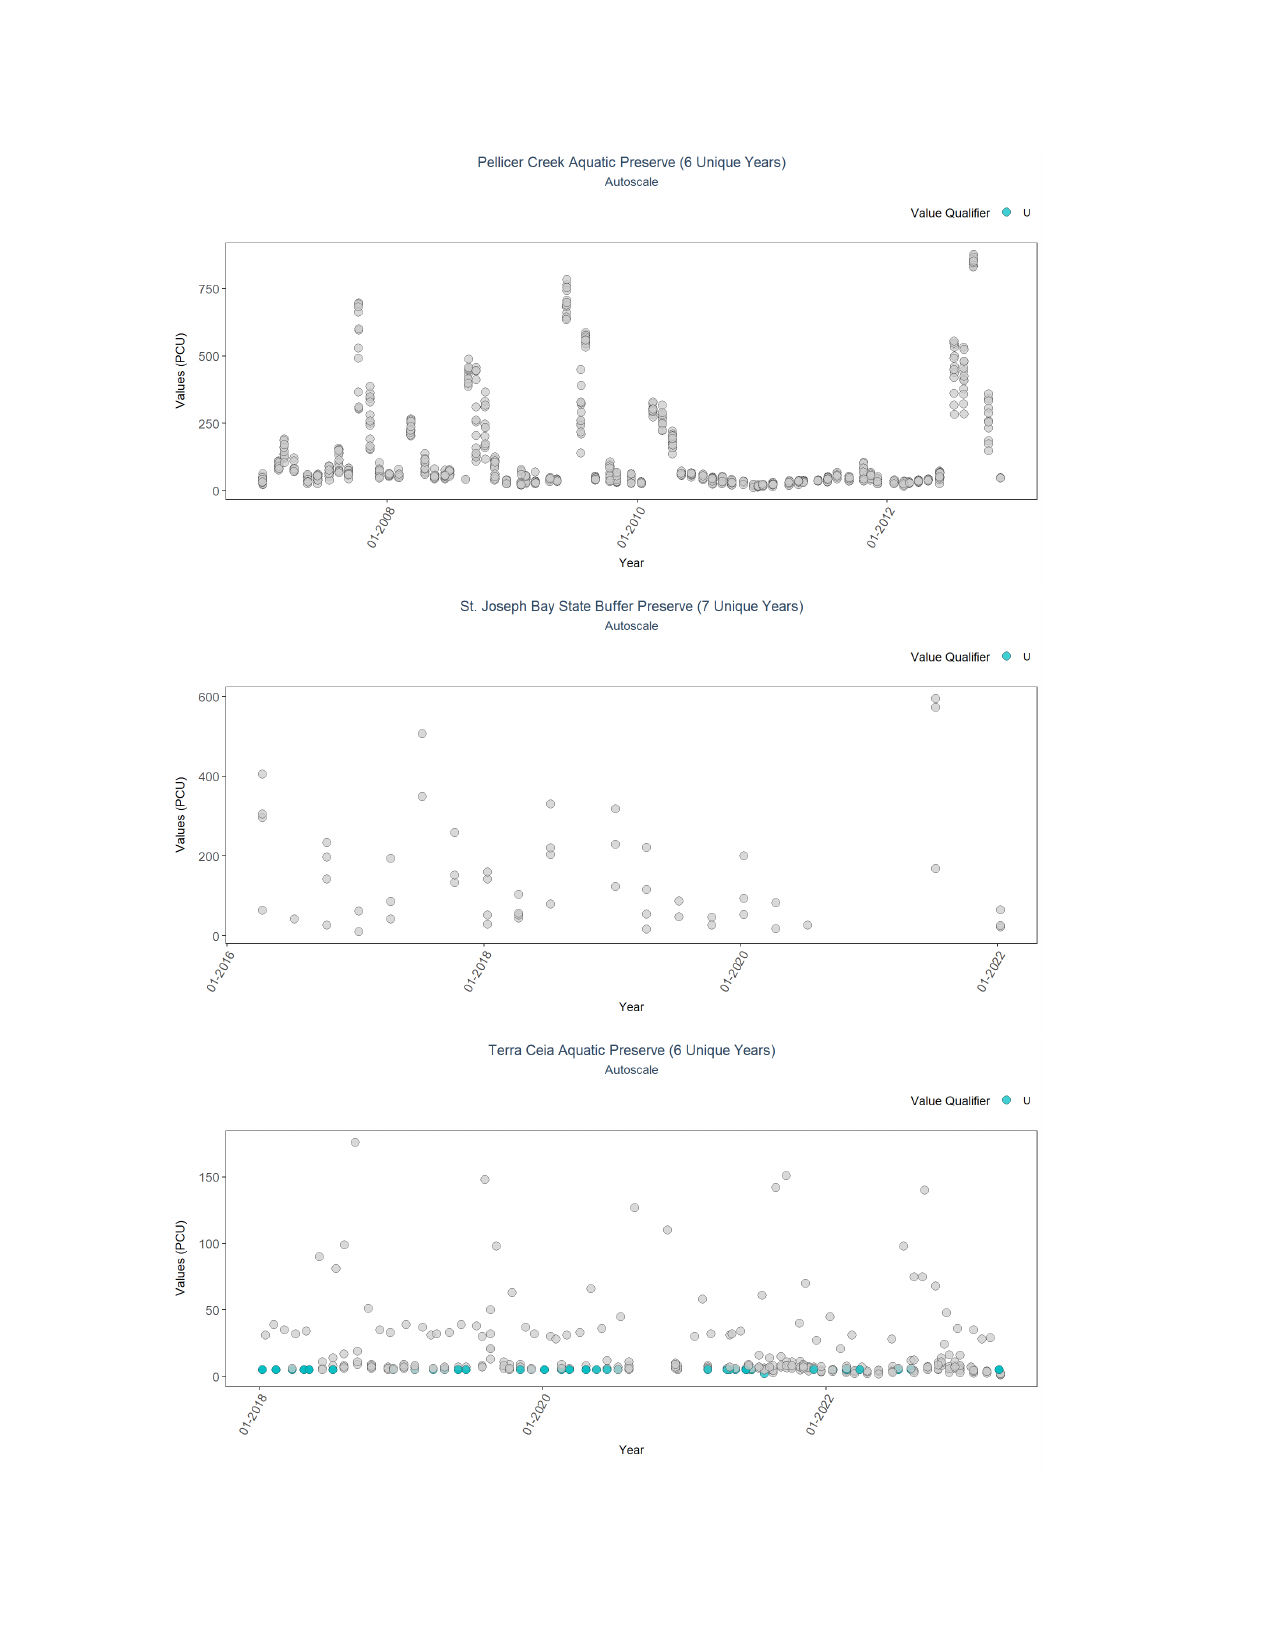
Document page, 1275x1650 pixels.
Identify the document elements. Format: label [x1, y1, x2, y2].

picture [168, 1037, 1044, 1475]
picture [168, 150, 1044, 588]
picture [168, 593, 1044, 1032]
